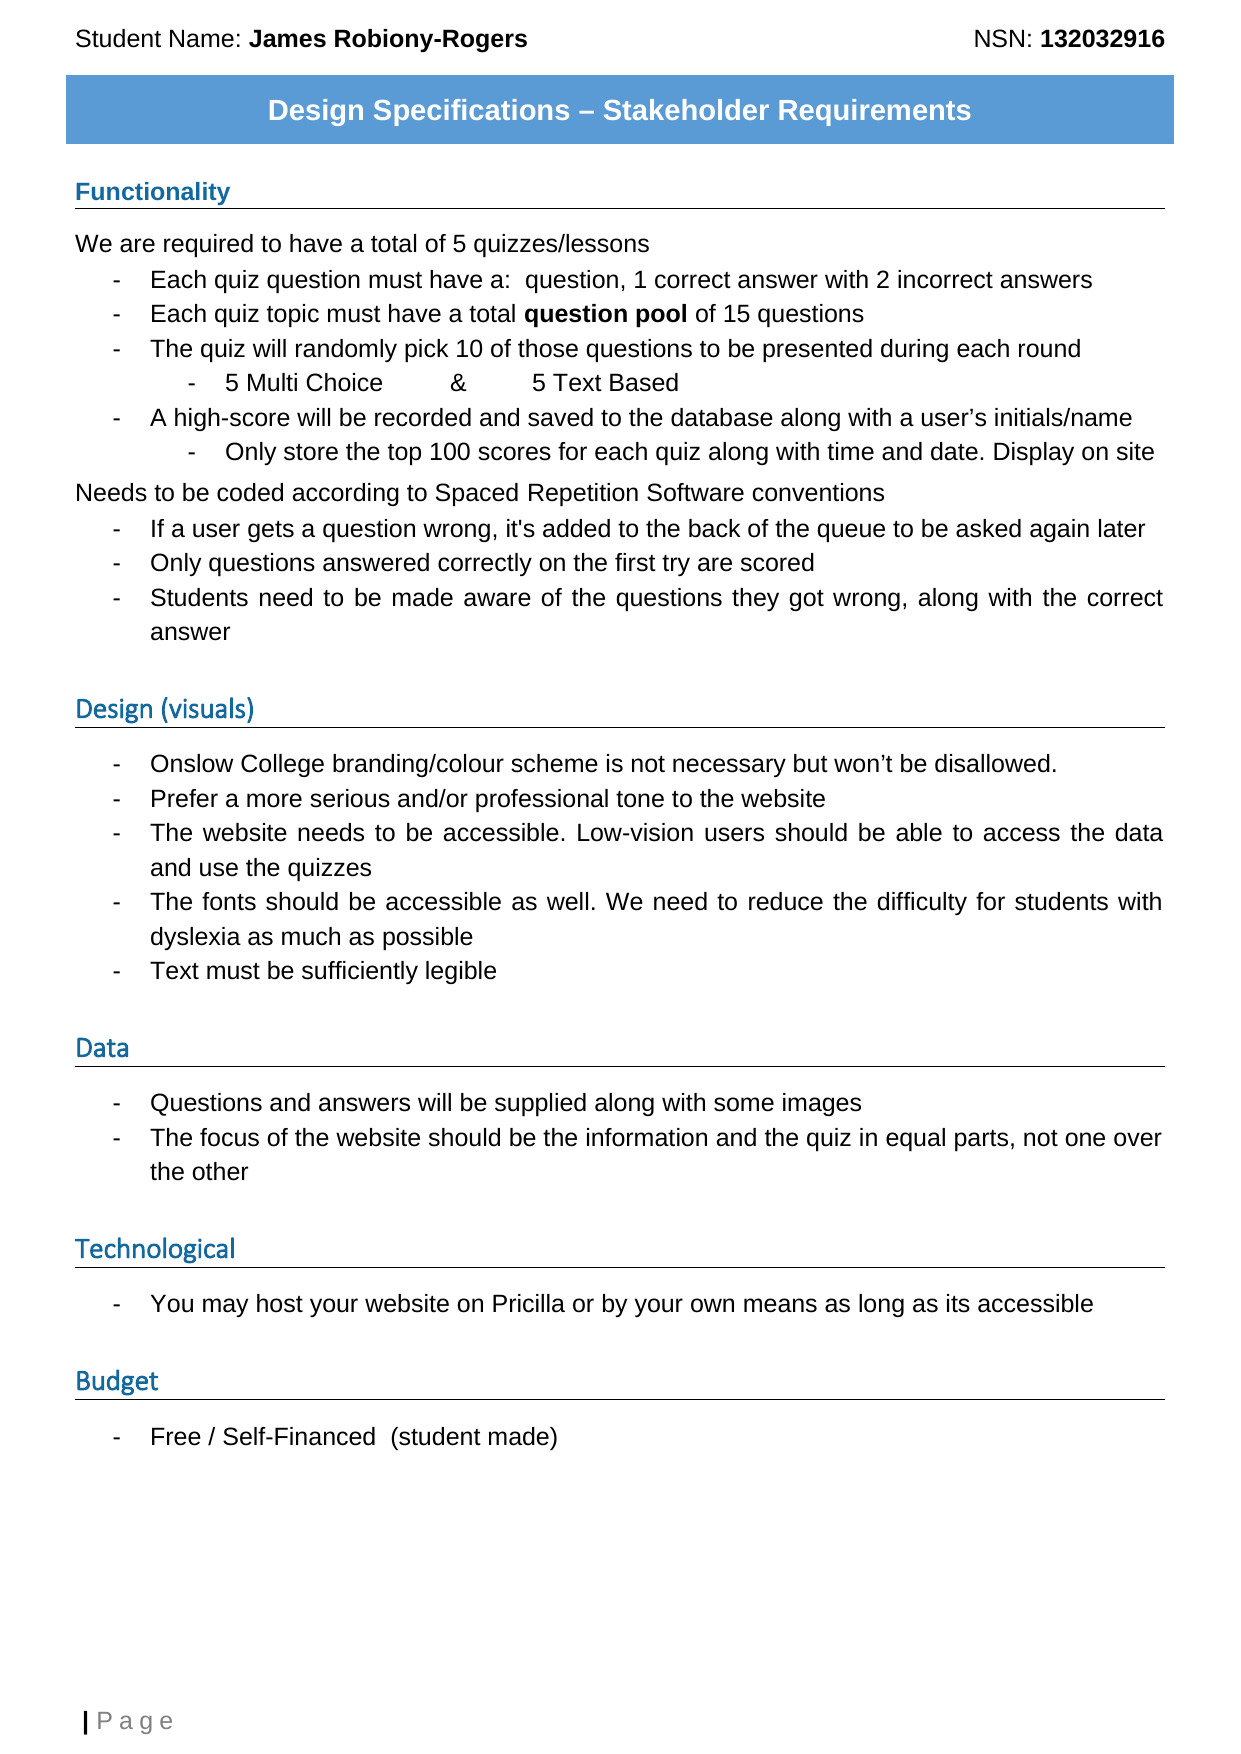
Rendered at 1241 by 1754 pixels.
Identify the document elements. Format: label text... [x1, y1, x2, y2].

list Questions and answers will be supplied along with some images [112, 1088, 1165, 1117]
list The focus of the website should be the information and the quiz in equal parts, not one over the other [112, 1123, 1165, 1186]
list Only questions answered correctly on the first try are scored [112, 548, 1165, 577]
subtitle Design (visuals) [75, 689, 1165, 727]
list Each quiz question must have a: question, 1 correct answer with 2 incorrect answers [112, 265, 1165, 293]
text We are required to have a total of 5 quizzes/lessons [75, 229, 1165, 258]
list You may host your website on Pricilla or by your own means as long as its accessible [112, 1289, 1165, 1318]
list Prefer a more serious and/or professional tone to the website [112, 784, 1165, 813]
subtitle Data [75, 1028, 1165, 1066]
list Text must be sufficiently legible [112, 956, 1165, 985]
list The website needs to be accessible. Low-vision users should be able to access the data and use the quizzes [112, 818, 1165, 882]
subtitle Functionality [75, 177, 1165, 208]
subtitle Design Specifications – Stakeholder Requirements [67, 76, 1173, 143]
list A high-score will be recorded and saved to the database along with a user’s initials/name [112, 403, 1165, 431]
list Onslow College branding/colour scheme is not necessary but won’t be disallowed. [112, 749, 1165, 778]
list 5 Multi Choice & 5 Text Based [187, 368, 1165, 397]
list Each quiz topic must have a total question pool of 15 questions [112, 299, 1165, 328]
list If a user gets a question wrong, it's added to the back of the queue to be asked again later [112, 514, 1165, 543]
list The fonts should be accessible as well. We need to reduce the difficulty for students with dyslexia as much as possible [112, 887, 1165, 951]
subtitle Technological [75, 1229, 1165, 1267]
list Students need to be made aware of the questions they got wrong, along with the correct answer [112, 583, 1165, 646]
list Only store the top 100 scores for each quiz along with time and date. Display on site [187, 437, 1165, 466]
list The quiz will randomly pick 10 of those questions to be presented during each round [112, 334, 1165, 362]
subtitle Budget [75, 1361, 1165, 1399]
list Free / Self-Financed (student made) [112, 1421, 1165, 1450]
text Needs to be coded according to Spaced Repetition Software conventions [75, 478, 1165, 507]
